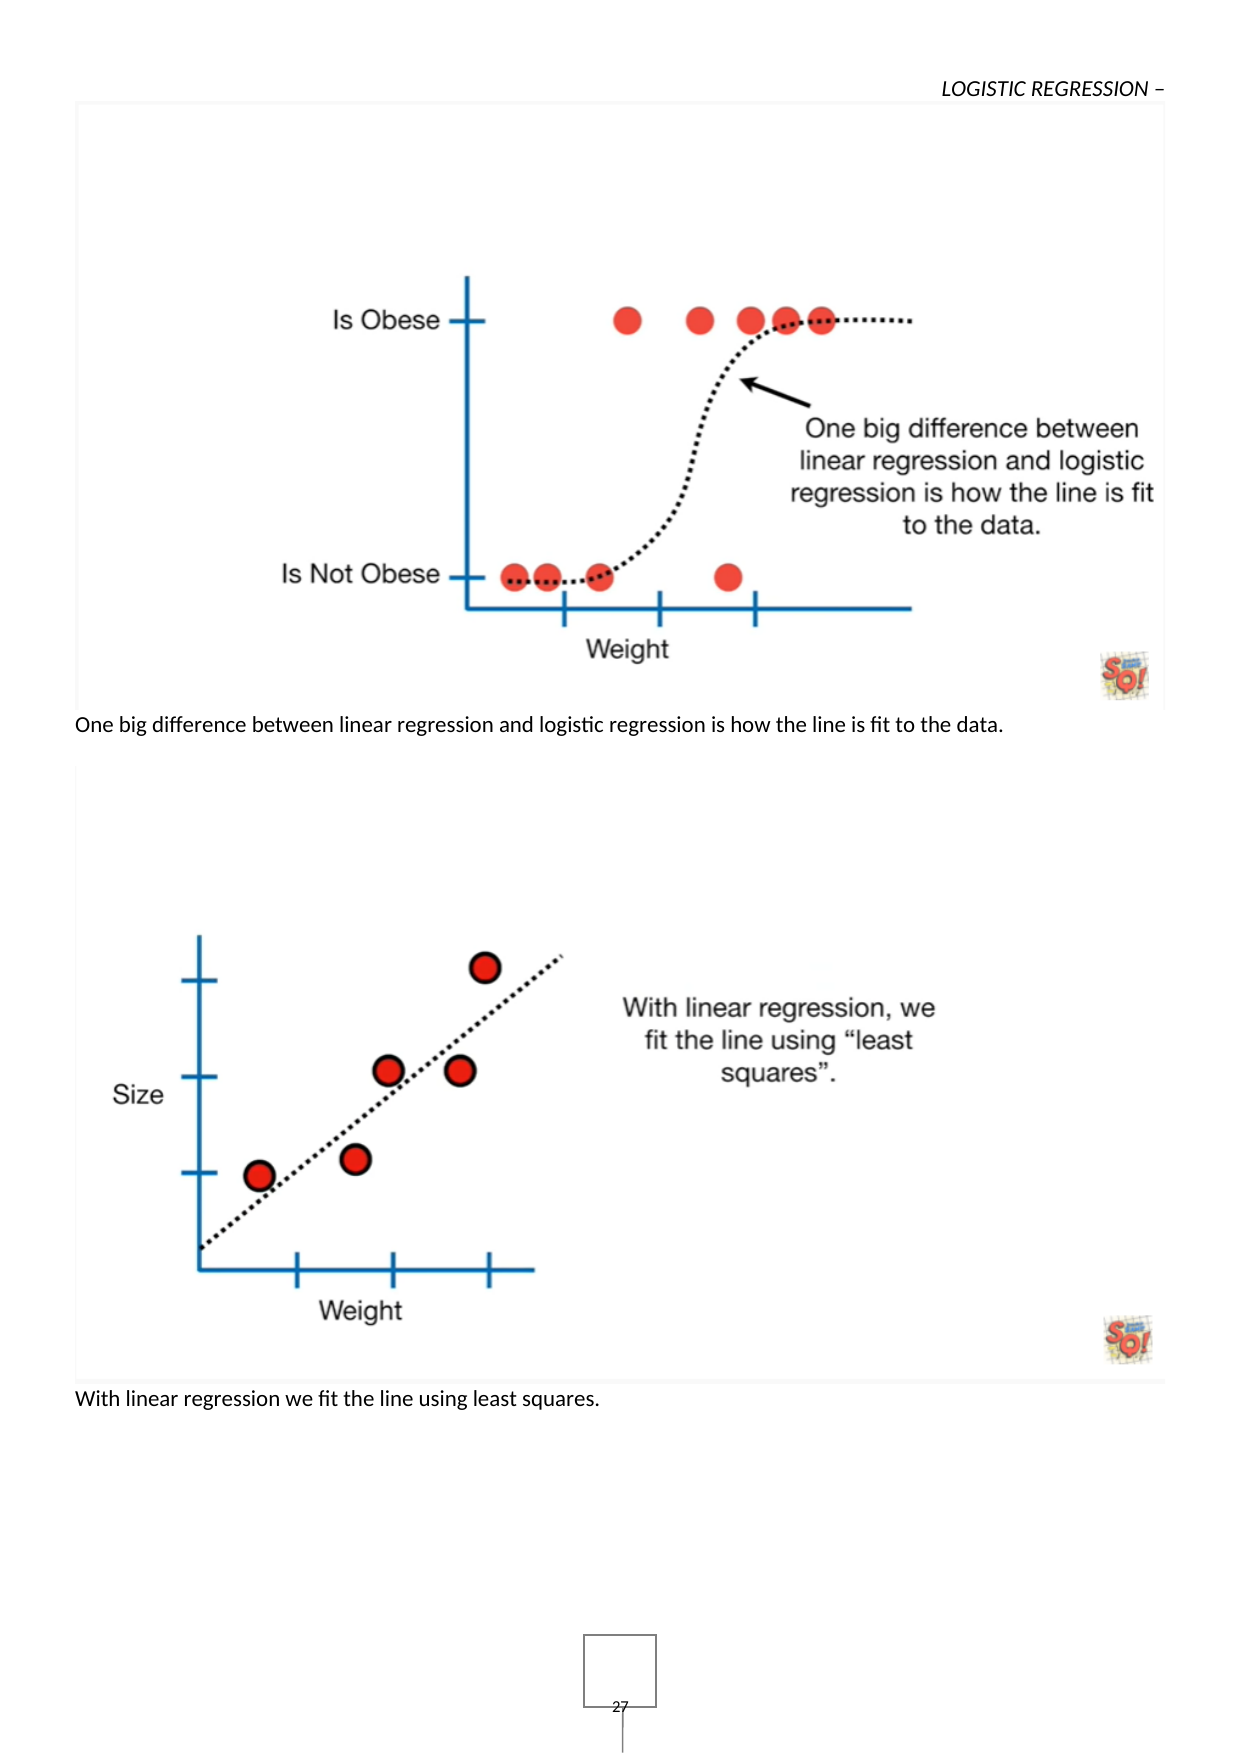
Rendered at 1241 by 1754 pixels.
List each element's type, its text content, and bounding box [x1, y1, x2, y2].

picture [75, 101, 1166, 710]
text With linear regression we fit the line using least squares. [75, 1384, 1165, 1412]
picture [75, 766, 1166, 1384]
text One big difference between linear regression and logistic regression is how the line is fit to the data. [75, 710, 1165, 738]
